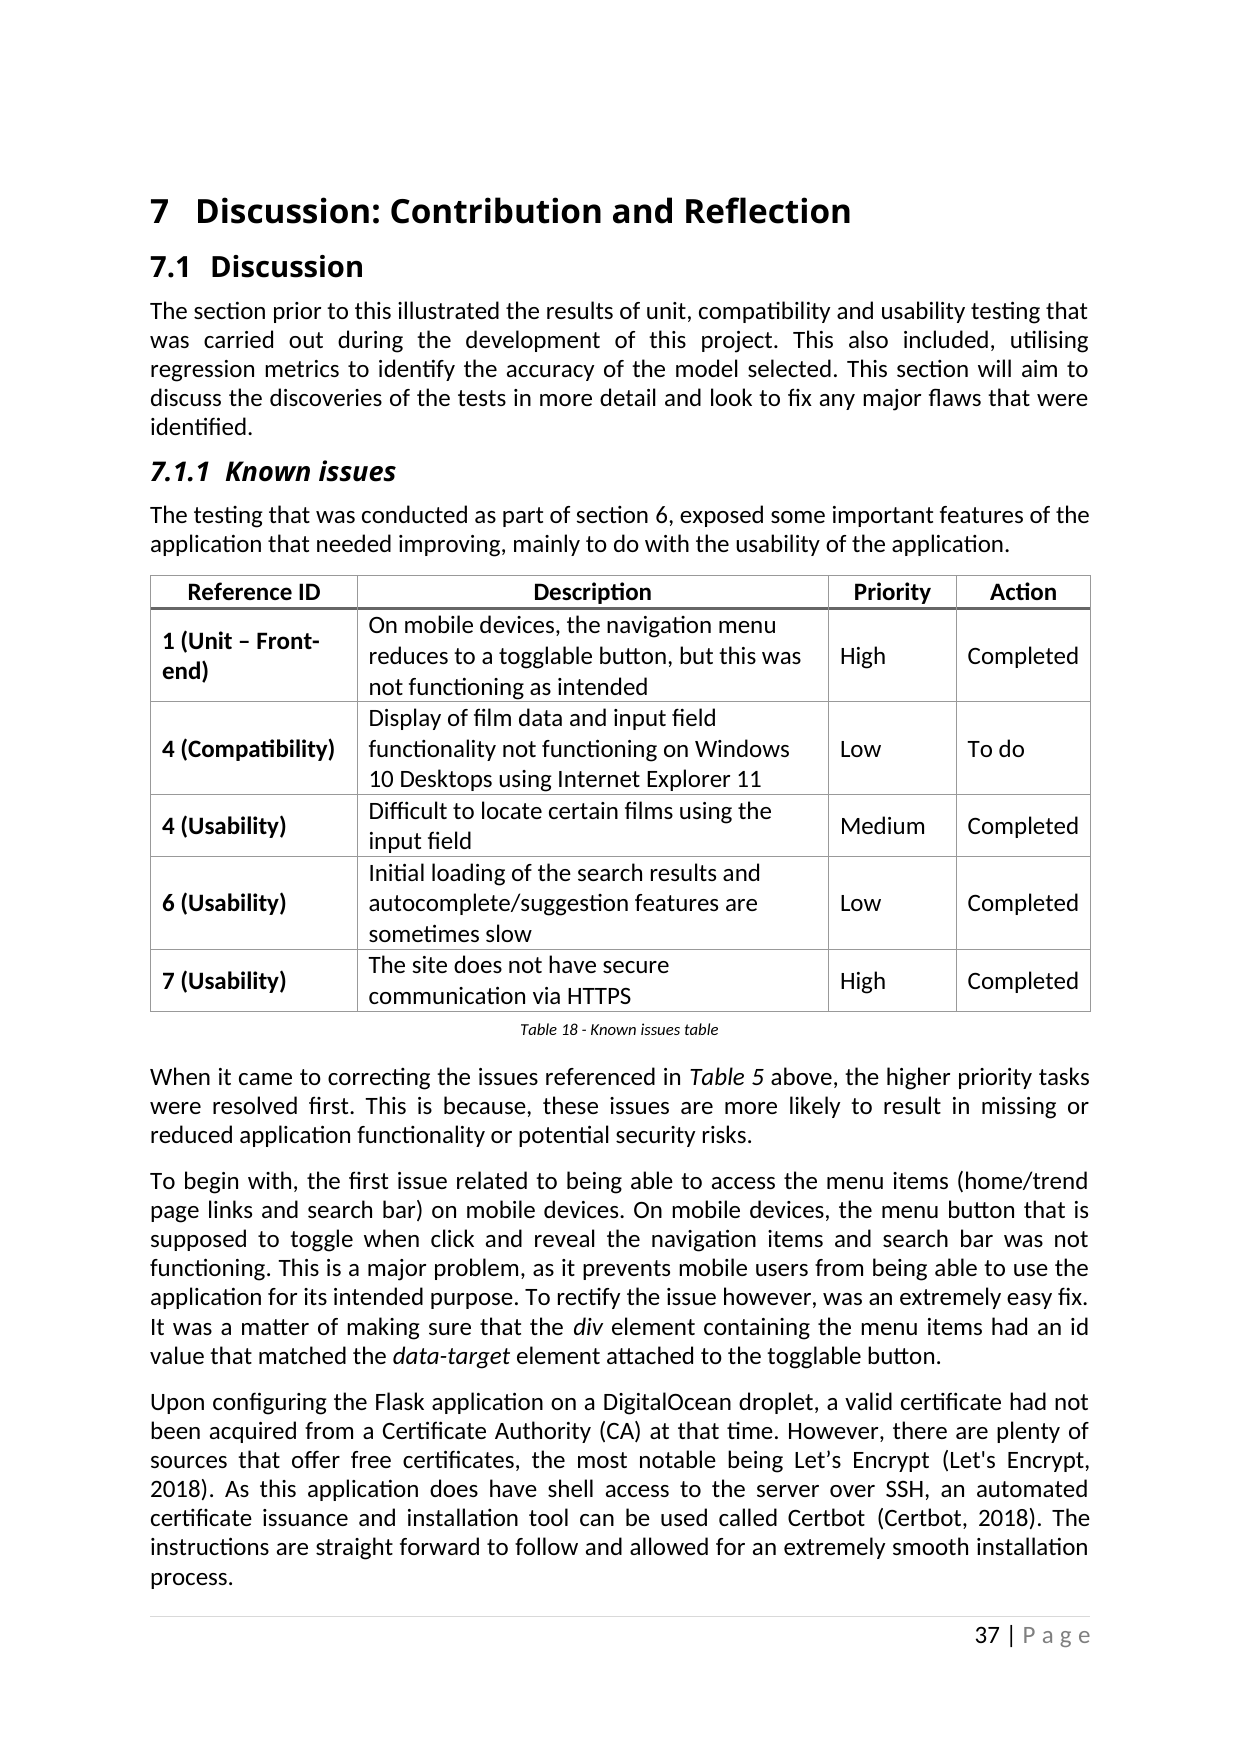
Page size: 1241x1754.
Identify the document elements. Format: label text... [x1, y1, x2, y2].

table_cell 1 (Unit – Front-end) [151, 610, 357, 701]
table_cell Low [829, 702, 956, 794]
table_cell Display of film data and input field functionality not functioning on Windows 10 Desktops using Internet Explorer 11 [358, 702, 828, 794]
table_cell Completed [957, 610, 1090, 701]
table_cell High [829, 950, 956, 1011]
table_cell Completed [957, 795, 1090, 856]
table_header Description [358, 576, 828, 607]
table_cell 4 (Compatibility) [151, 702, 357, 794]
subtitle Discussion [150, 254, 1090, 283]
table_cell The site does not have secure communication via HTTPS [358, 950, 828, 1011]
text The section prior to this illustrated the results of unit, compatibility and usability testing that was carried out during the development of this project. This also included, utilising regression metrics to identify the accuracy of the model selected. This section will aim to discuss the discoveries of the tests in more detail and look to fix any major flaws that were identified. [150, 296, 1090, 442]
text Upon configuring the Flask application on a DigitalOcean droplet, a valid certificate had not been acquired from a Certificate Authority (CA) at that time. However, there are plenty of sources that offer free certificates, the most notable being Let’s Encrypt . As this application does have shell access to the server over SSH, an automated certificate issuance and installation tool can be used called Certbot . The instructions are straight forward to follow and allowed for an extremely smooth installation process. [150, 1387, 1090, 1591]
table_cell To do [957, 702, 1090, 794]
table_cell Completed [957, 857, 1090, 948]
table_cell Initial loading of the search results and autocomplete/suggestion features are sometimes slow [358, 857, 828, 948]
table_cell Medium [829, 795, 956, 856]
table_cell Low [829, 857, 956, 948]
table_header Priority [829, 576, 956, 607]
table_cell 6 (Usability) [151, 857, 357, 948]
table_header Reference ID [151, 576, 357, 607]
text When it came to correcting the issues referenced in Table 5 above, the higher priority tasks were resolved first. This is because, these issues are more likely to result in missing or reduced application functionality or potential security risks. [150, 1062, 1090, 1149]
table_cell On mobile devices, the navigation menu reduces to a togglable button, but this was not functioning as intended [358, 610, 828, 701]
text To begin with, the first issue related to being able to access the menu items (home/trend page links and search bar) on mobile devices. On mobile devices, the menu button that is supposed to toggle when click and reveal the navigation items and search bar was not functioning. This is a major problem, as it prevents mobile users from being able to use the application for its intended purpose. To rectify the issue however, was an extremely easy fix. It was a matter of making sure that the div element containing the menu items had an id value that matched the data-target element attached to the togglable button. [150, 1166, 1090, 1370]
text The testing that was conducted as part of section 6, exposed some important features of the application that needed improving, mainly to do with the usability of the application. [150, 500, 1090, 558]
subtitle Known issues [150, 458, 1090, 487]
table_cell Difficult to locate certain films using the input field [358, 795, 828, 856]
table_cell 4 (Usability) [151, 795, 357, 856]
table_cell 7 (Usability) [151, 950, 357, 1011]
subtitle Discussion: Contribution and Reflection [150, 200, 1090, 229]
table_cell High [829, 610, 956, 701]
table_header Action [957, 576, 1090, 607]
table_cell Completed [957, 950, 1090, 1011]
